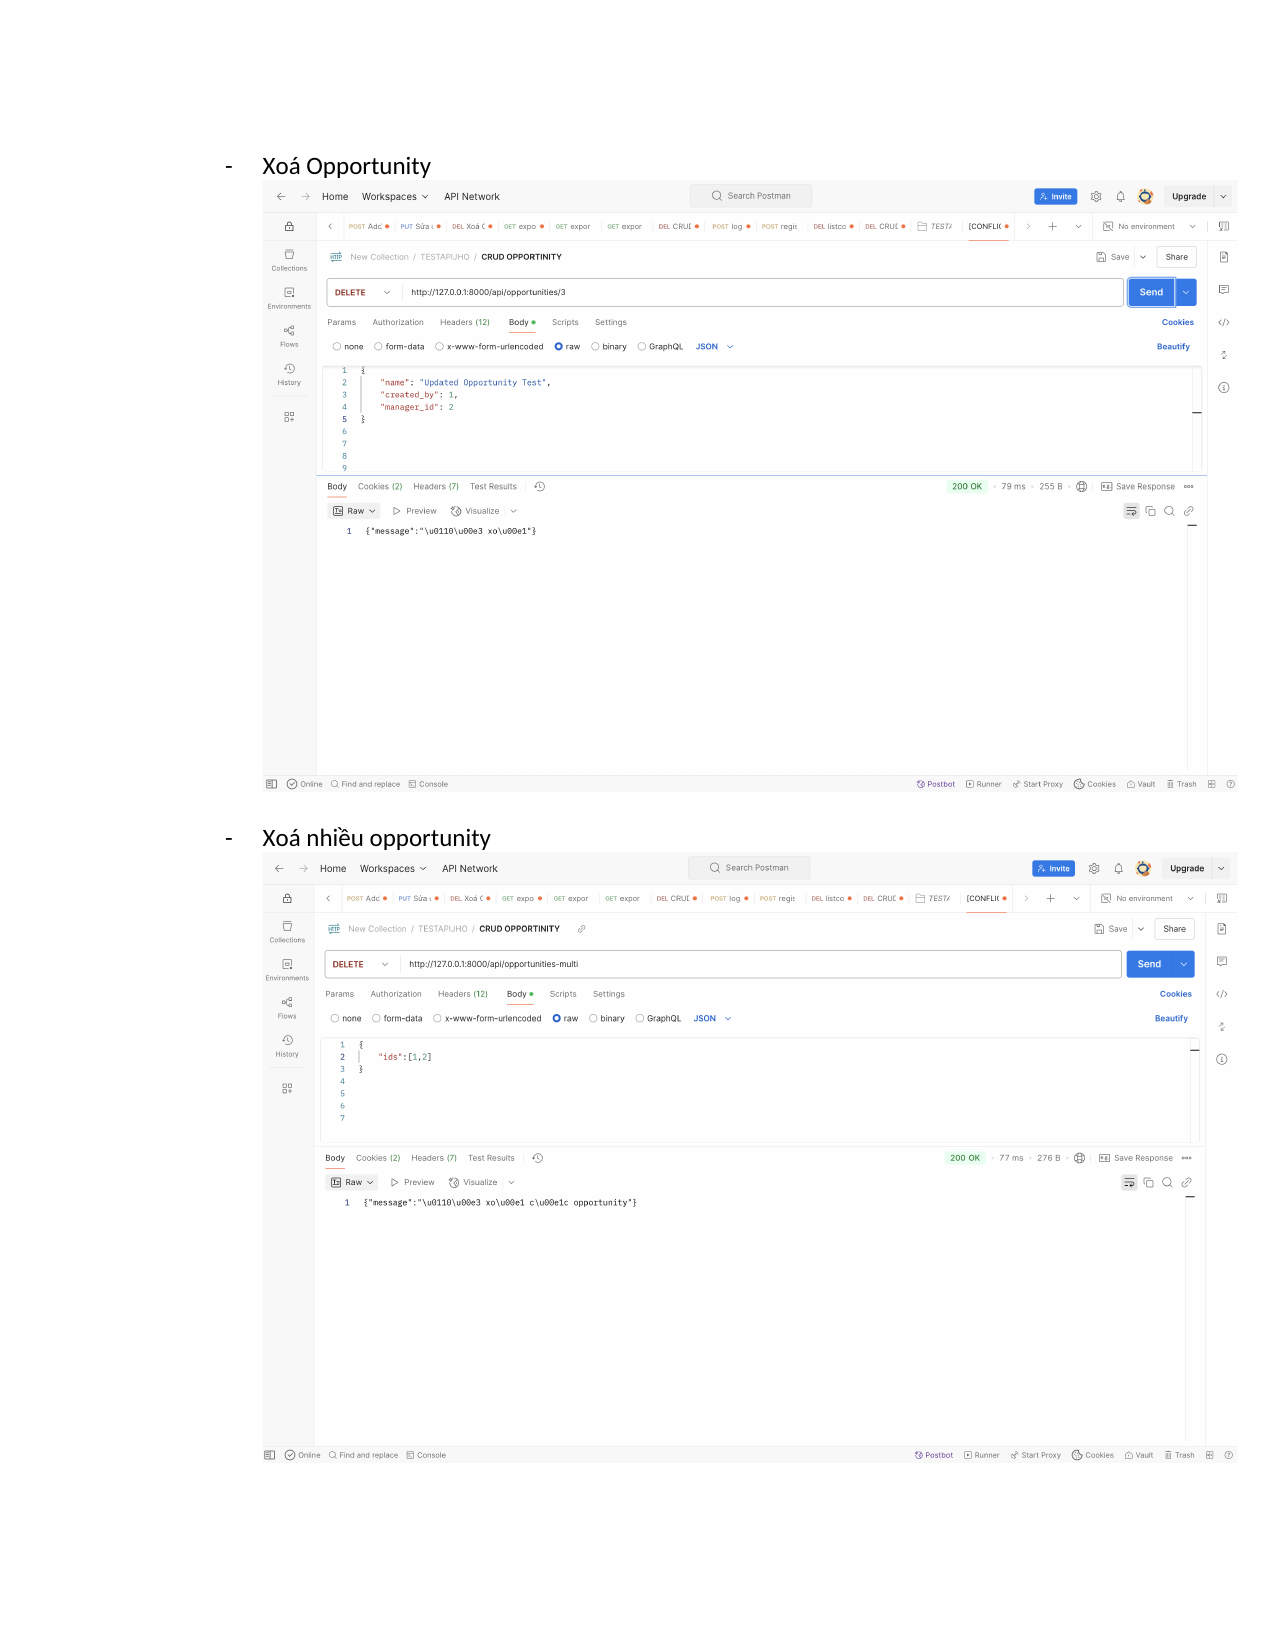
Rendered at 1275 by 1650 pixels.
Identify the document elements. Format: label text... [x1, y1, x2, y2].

picture [262, 852, 1238, 1463]
list Xoá Opportunity [225, 150, 1125, 181]
list Xoá nhiều opportunity [225, 822, 1125, 852]
picture [262, 180, 1238, 792]
